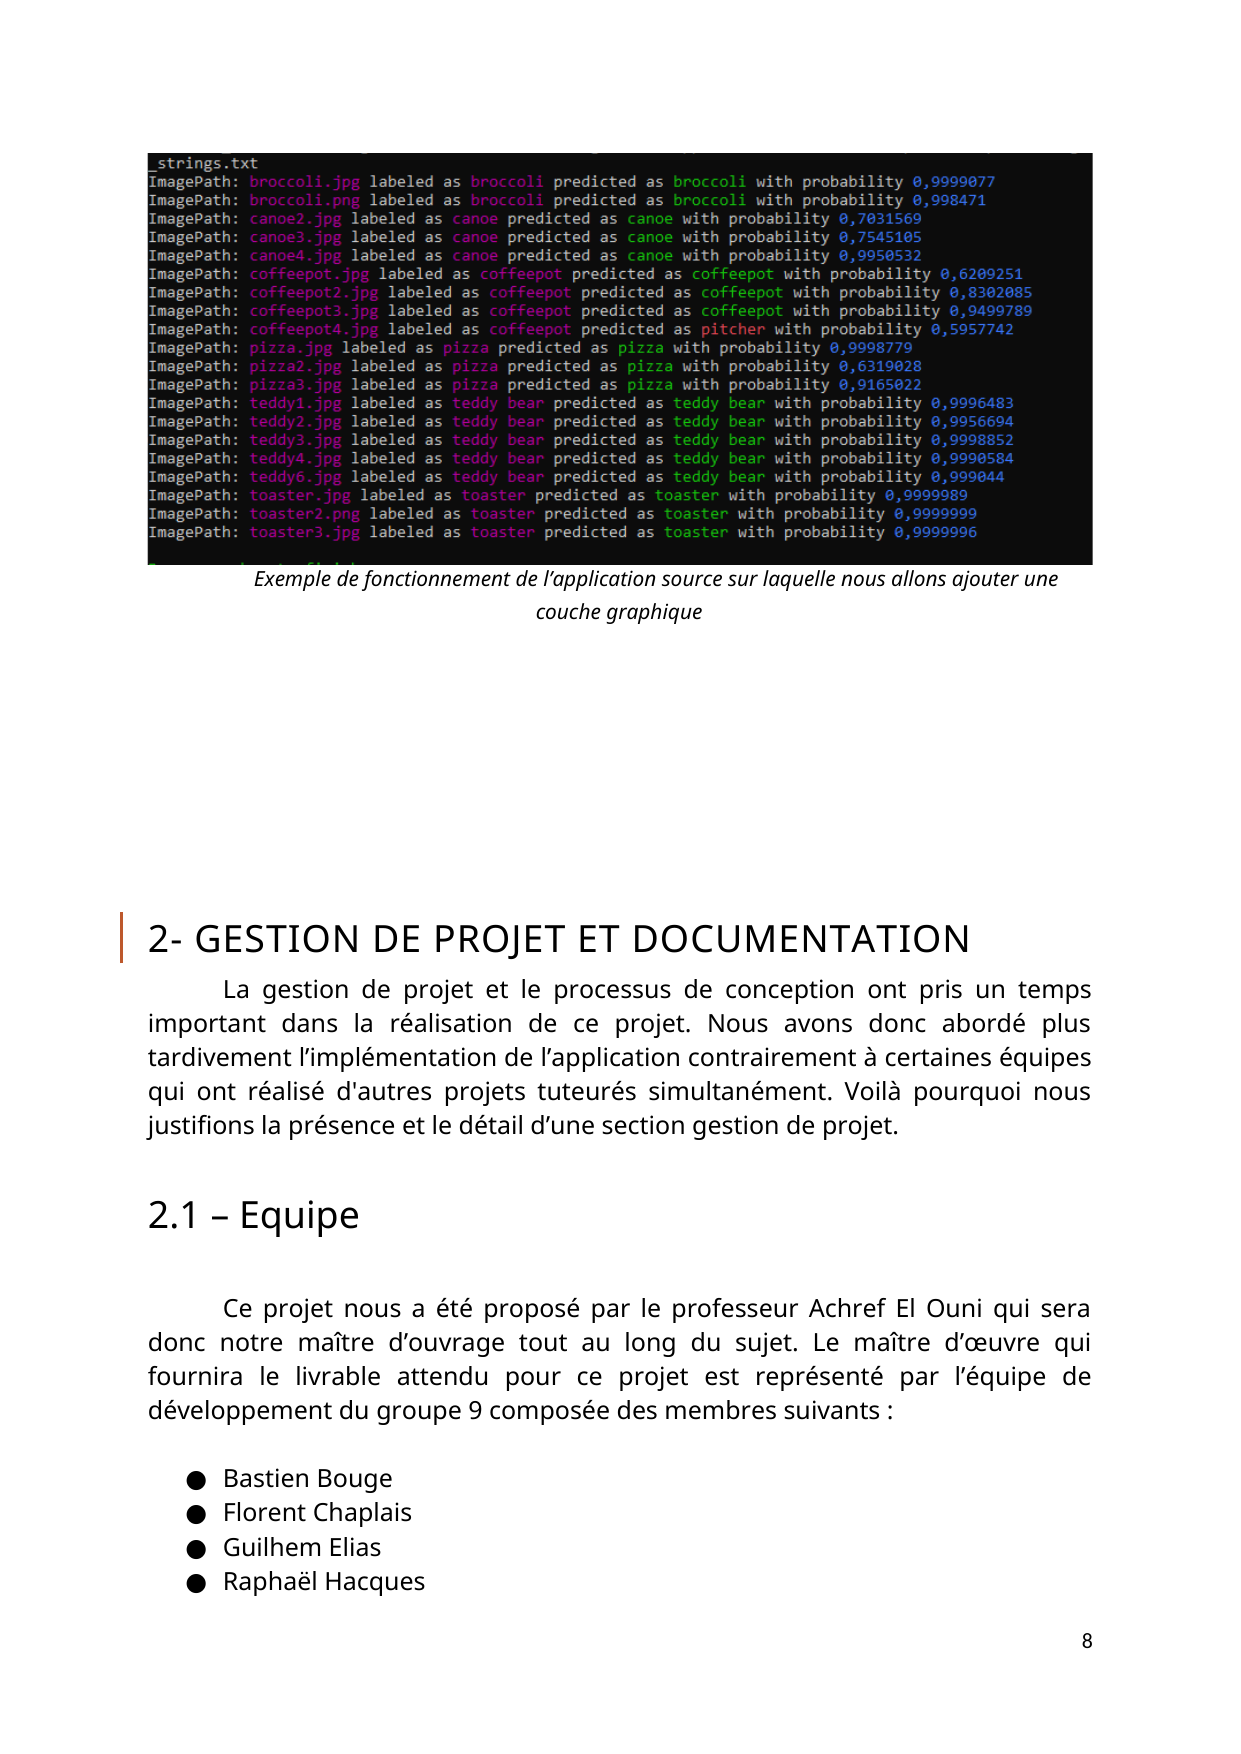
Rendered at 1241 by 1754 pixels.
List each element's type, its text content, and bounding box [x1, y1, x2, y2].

subtitle 2- Gestion de projet et documentation [123, 912, 1093, 963]
picture [147, 153, 1093, 565]
text Exemple de fonctionnement de l’application source sur laquelle nous allons ajouter une couche graphique [148, 565, 1093, 625]
subtitle 2.1 – Equipe [148, 1188, 1093, 1239]
text La gestion de projet et le processus de conception ont pris un temps important dans la réalisation de ce projet. Nous avons donc abordé plus tardivement l’implémentation de l’application contrairement à certaines équipes qui ont réalisé d'autres projets tuteurés simultanément. Voilà pourquoi nous justifions la présence et le détail d’une section gestion de projet. [148, 972, 1093, 1142]
text Ce projet nous a été proposé par le professeur Achref El Ouni qui sera donc notre maître d’ouvrage tout au long du sujet. Le maître d’œuvre qui fournira le livrable attendu pour ce projet est représenté par l’équipe de développement du groupe 9 composée des membres suivants : [148, 1291, 1093, 1427]
list Bastien Bouge [185, 1461, 1093, 1495]
list Raphaël Hacques [185, 1563, 1093, 1597]
list Florent Chaplais [185, 1495, 1093, 1529]
list Guilhem Elias [185, 1529, 1093, 1563]
